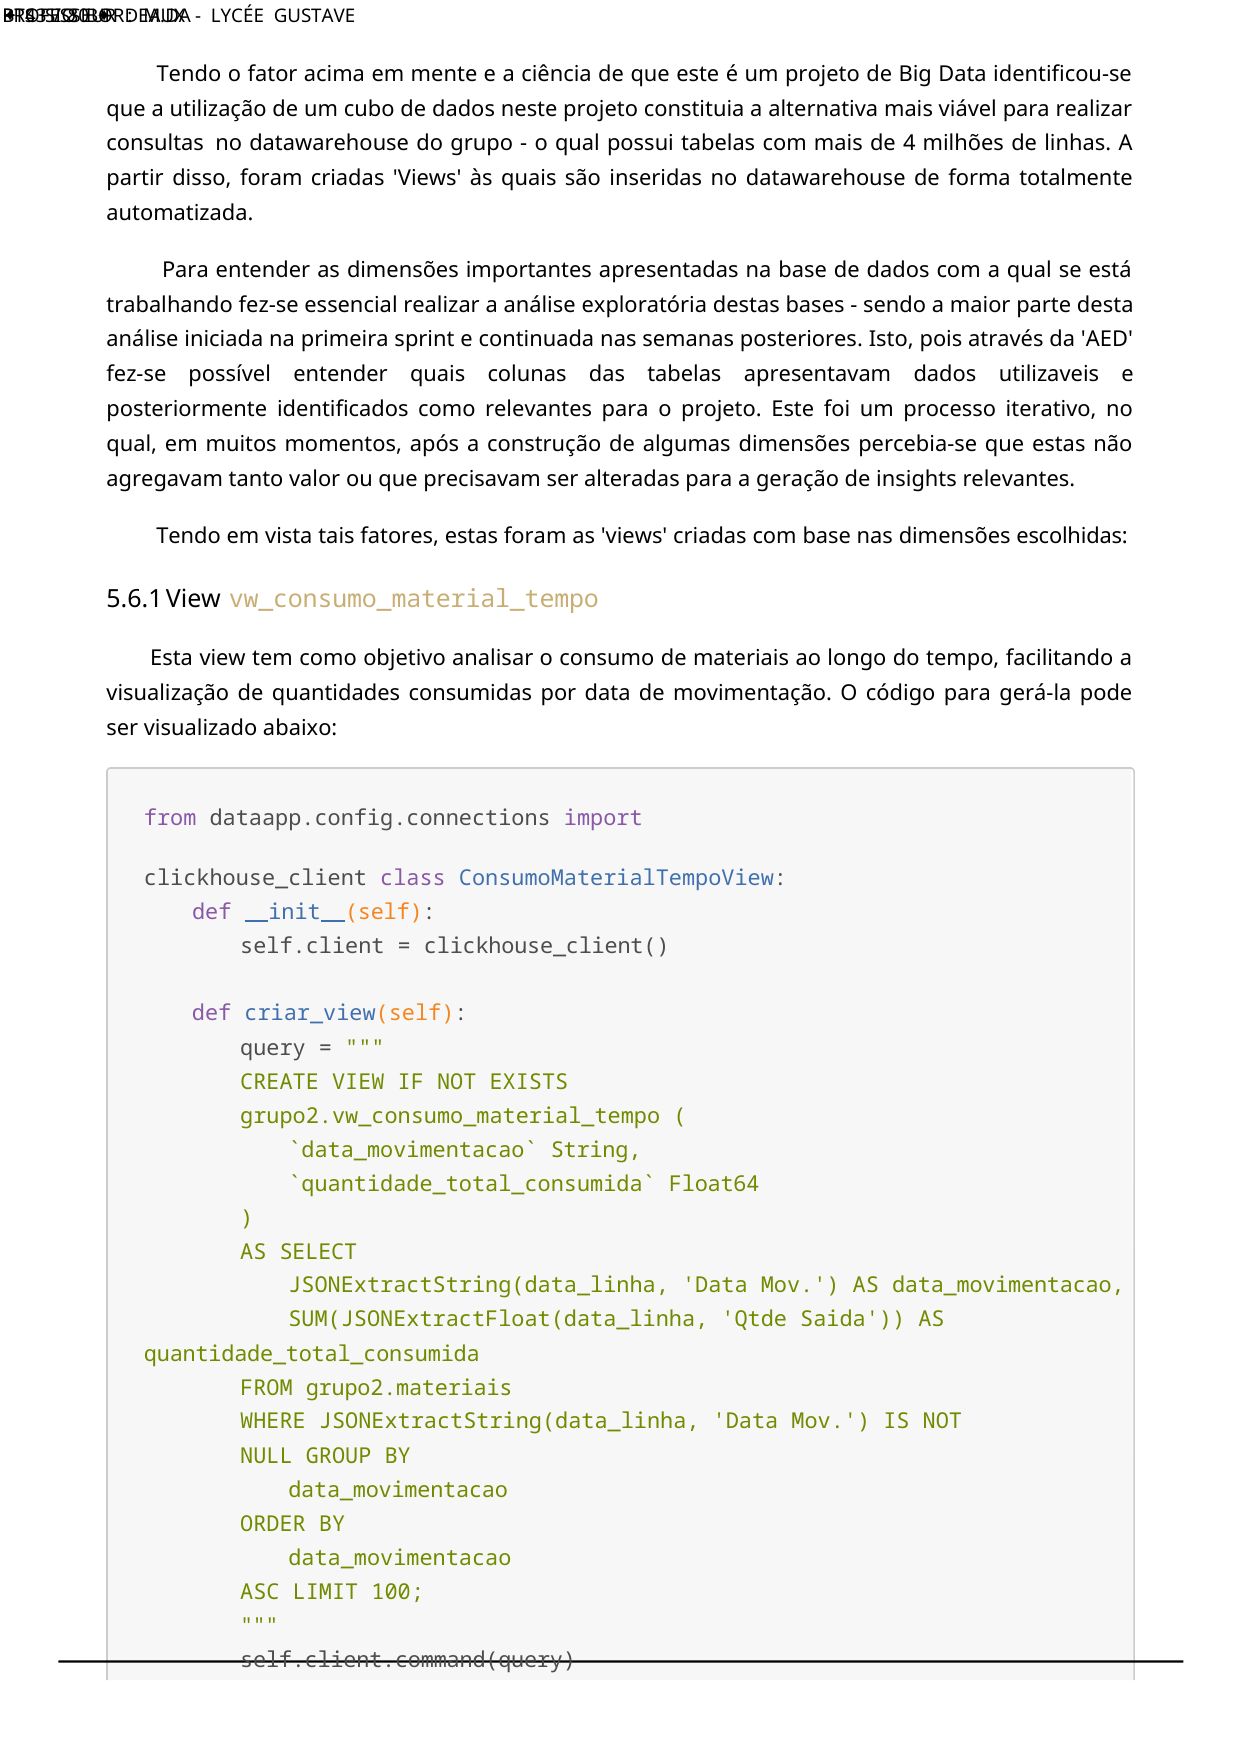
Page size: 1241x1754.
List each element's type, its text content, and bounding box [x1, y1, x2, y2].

text Tendo em vista tais fatores, estas foram as 'views' criadas com base nas dimensões escolhidas: [156, 520, 1137, 549]
text Esta view tem como objetivo analisar o consumo de materiais ao longo do tempo, facilitando a visualização de quantidades consumidas por data de movimentação. O código para gerá-la pode ser visualizado abaixo: [106, 642, 1134, 742]
subtitle View vw_consumo_material_tempo [106, 580, 1137, 614]
text Para entender as dimensões importantes apresentadas na base de dados com a qual se está trabalhando fez-se essencial realizar a análise exploratória destas bases - sendo a maior parte desta análise iniciada na primeira sprint e continuada nas semanas posteriores. Isto, pois através da 'AED' fez-se possível entender quais colunas das tabelas apresentavam dados utilizaveis e posteriormente identificados como relevantes para o projeto. Este foi um processo iterativo, no qual, em muitos momentos, após a construção de algumas dimensões percebia-se que estas não agregavam tanto valor ou que precisavam ser alteradas para a geração de insights relevantes. [106, 254, 1134, 492]
text Tendo o fator acima em mente e a ciência de que este é um projeto de Big Data identificou-se que a utilização de um cubo de dados neste projeto constituia a alternativa mais viável para realizar consultas no datawarehouse do grupo - o qual possui tabelas com mais de 4 milhões de linhas. A partir disso, foram criadas 'Views' às quais são inseridas no datawarehouse de forma totalmente automatizada. [106, 58, 1134, 227]
